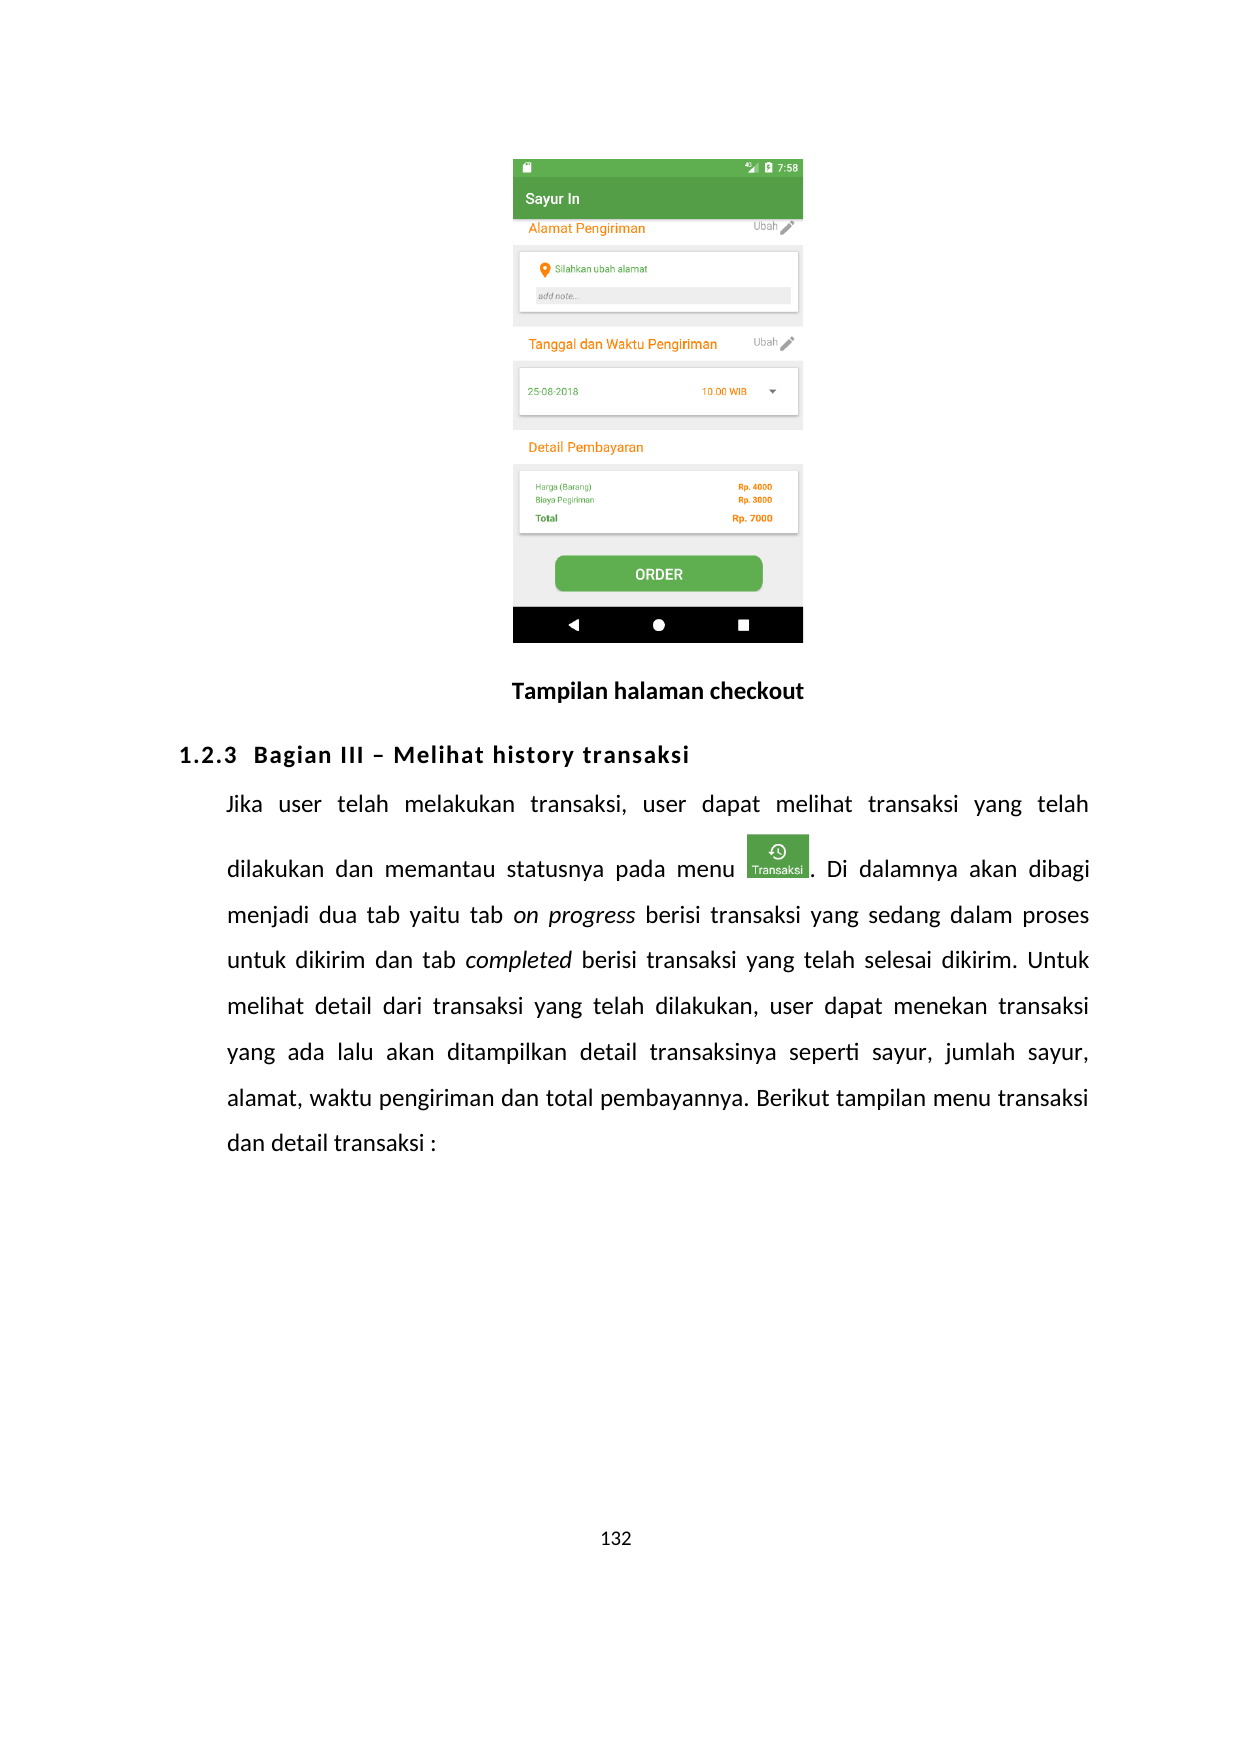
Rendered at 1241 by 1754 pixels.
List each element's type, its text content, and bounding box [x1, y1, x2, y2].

text Jika user telah melakukan transaksi, user dapat melihat transaksi yang telah dilakukan dan memantau statusnya pada menu . Di dalamnya akan dibagi menjadi dua tab yaitu tab on progress berisi transaksi yang sedang dalam proses untuk dikirim dan tab completed berisi transaksi yang telah selesai dikirim. Untuk melihat detail dari transaksi yang telah dilakukan, user dapat menekan transaksi yang ada lalu akan ditampilkan detail transaksinya seperti sayur, jumlah sayur, alamat, waktu pengiriman dan total pembayannya. Berikut tampilan menu transaksi dan detail transaksi : [226, 788, 1090, 1158]
list Bagian III – Melihat history transaksi [179, 739, 1090, 769]
picture [513, 159, 804, 643]
picture [747, 834, 810, 878]
text Tampilan halaman checkout [226, 675, 1090, 706]
